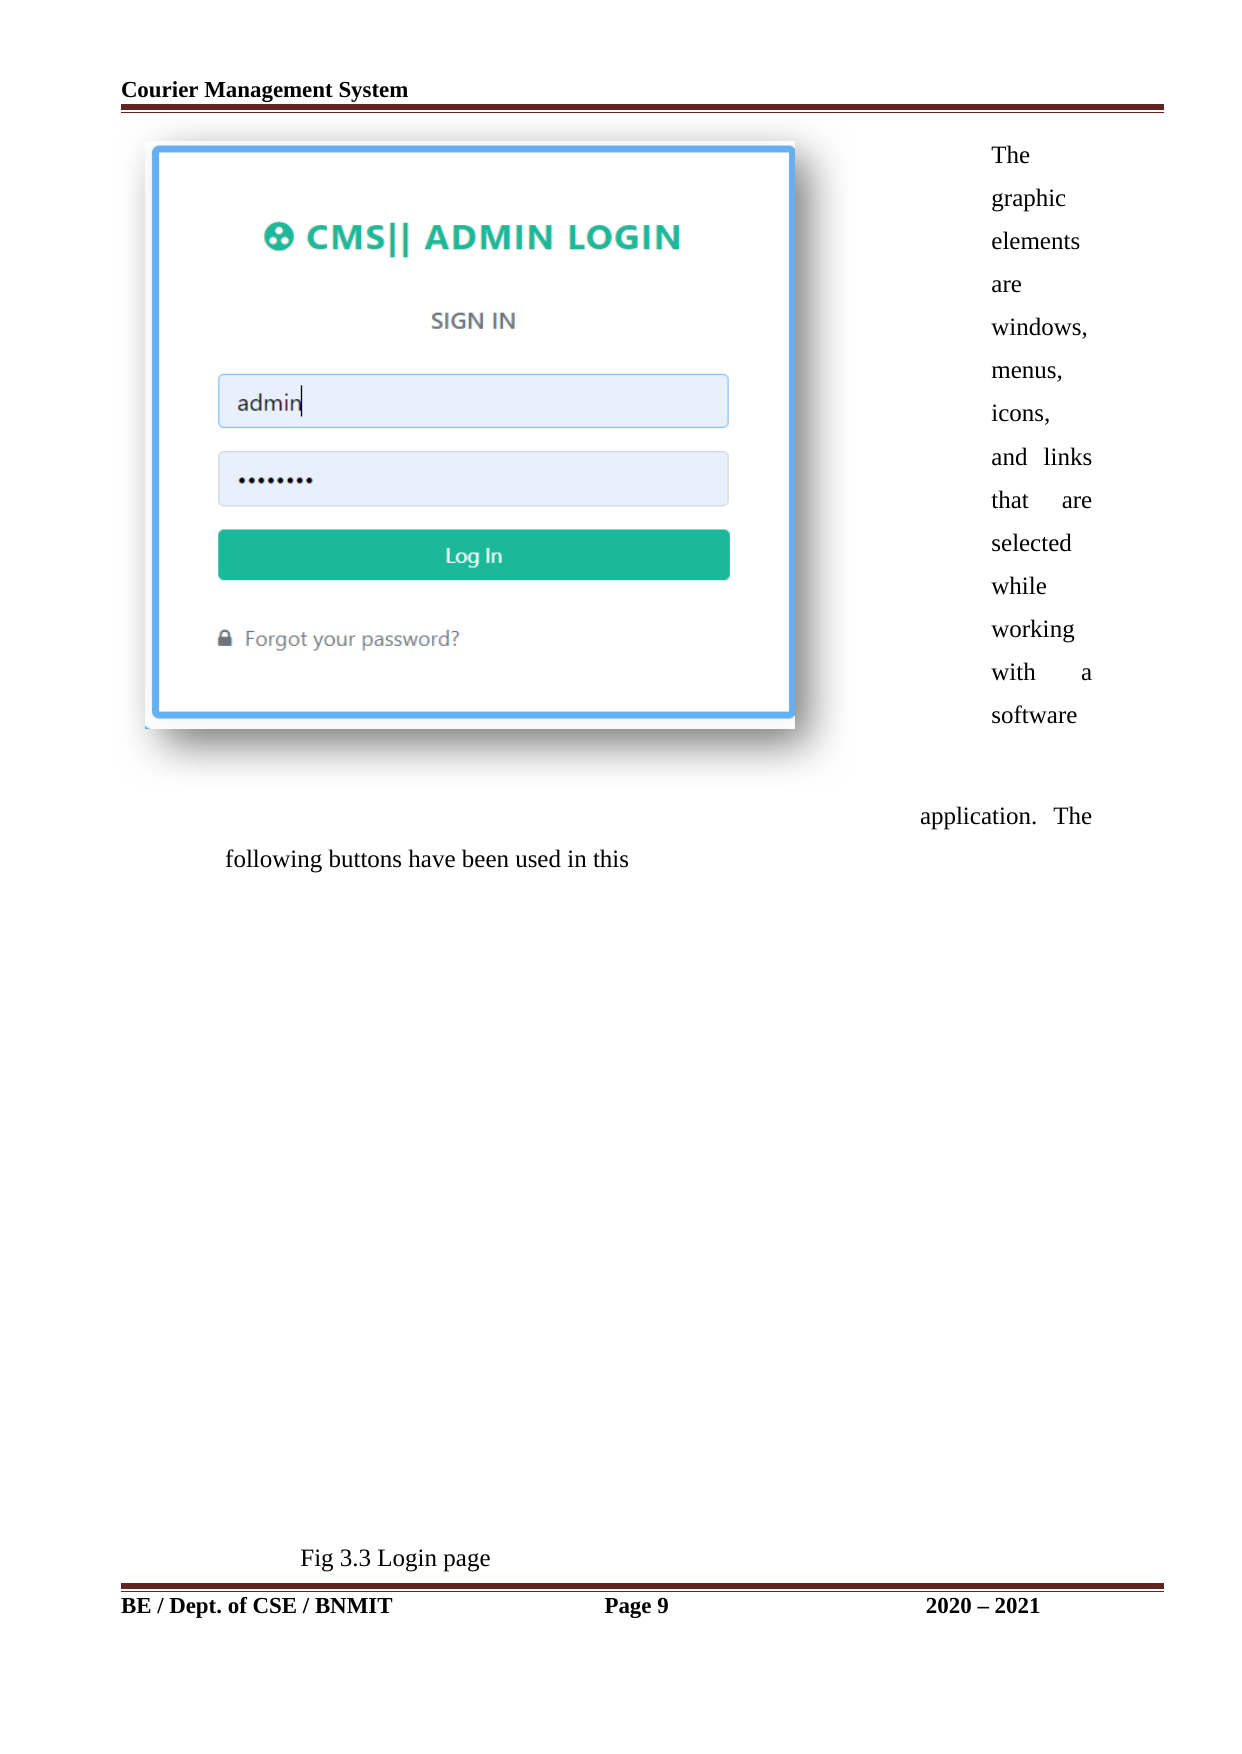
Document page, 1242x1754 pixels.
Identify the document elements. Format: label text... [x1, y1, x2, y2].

picture [145, 141, 795, 729]
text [225, 140, 1092, 873]
subtitle Fig 3.3 Login page [300, 1543, 1164, 1572]
